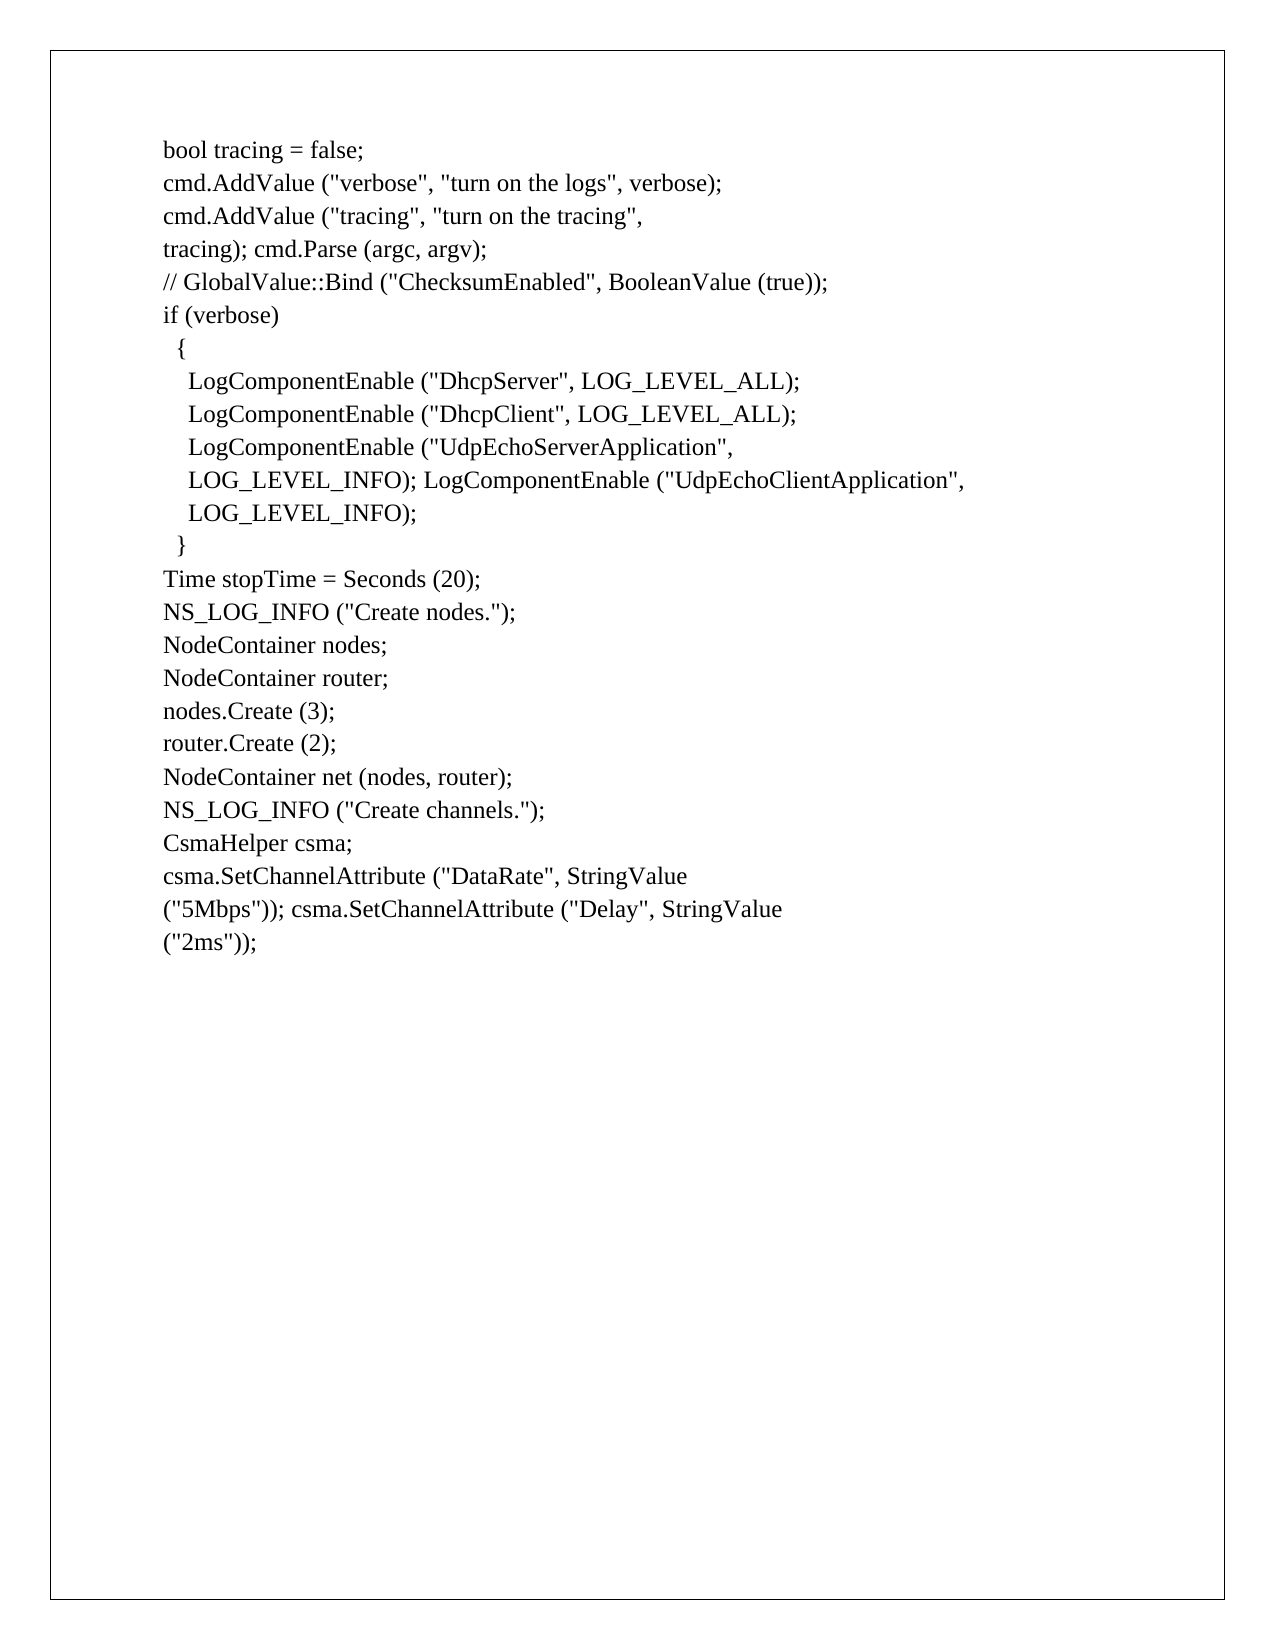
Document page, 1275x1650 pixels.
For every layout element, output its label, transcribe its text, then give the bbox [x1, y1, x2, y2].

text Time stopTime = Seconds (20); NS_LOG_INFO ("Create nodes."); NodeContainer nodes; NodeContainer router; nodes.Create (3); [163, 564, 516, 724]
text LogComponentEnable ("DhcpServer", LOG_LEVEL_ALL); LogComponentEnable ("DhcpClient", LOG_LEVEL_ALL); LogComponentEnable ("UdpEchoServerApplication", LOG_LEVEL_INFO); LogComponentEnable ("UdpEchoClientApplication", LOG_LEVEL_INFO); [188, 366, 968, 527]
text bool tracing = false; [163, 135, 1223, 164]
text { [175, 333, 1223, 362]
text } [175, 531, 1223, 559]
text csma.SetChannelAttribute ("DataRate", StringValue ("5Mbps")); csma.SetChannelAttribute ("Delay", StringValue ("2ms")); [163, 861, 815, 956]
text cmd.AddValue ("verbose", "turn on the logs", verbose); cmd.AddValue ("tracing", "turn on the tracing", tracing); cmd.Parse (argc, argv); [163, 168, 733, 263]
text router.Create (2); [163, 729, 1223, 757]
text NodeContainer net (nodes, router); NS_LOG_INFO ("Create channels."); CsmaHelper csma; [163, 762, 545, 857]
text // GlobalValue::Bind ("ChecksumEnabled", BooleanValue (true)); if (verbose) [163, 267, 829, 329]
